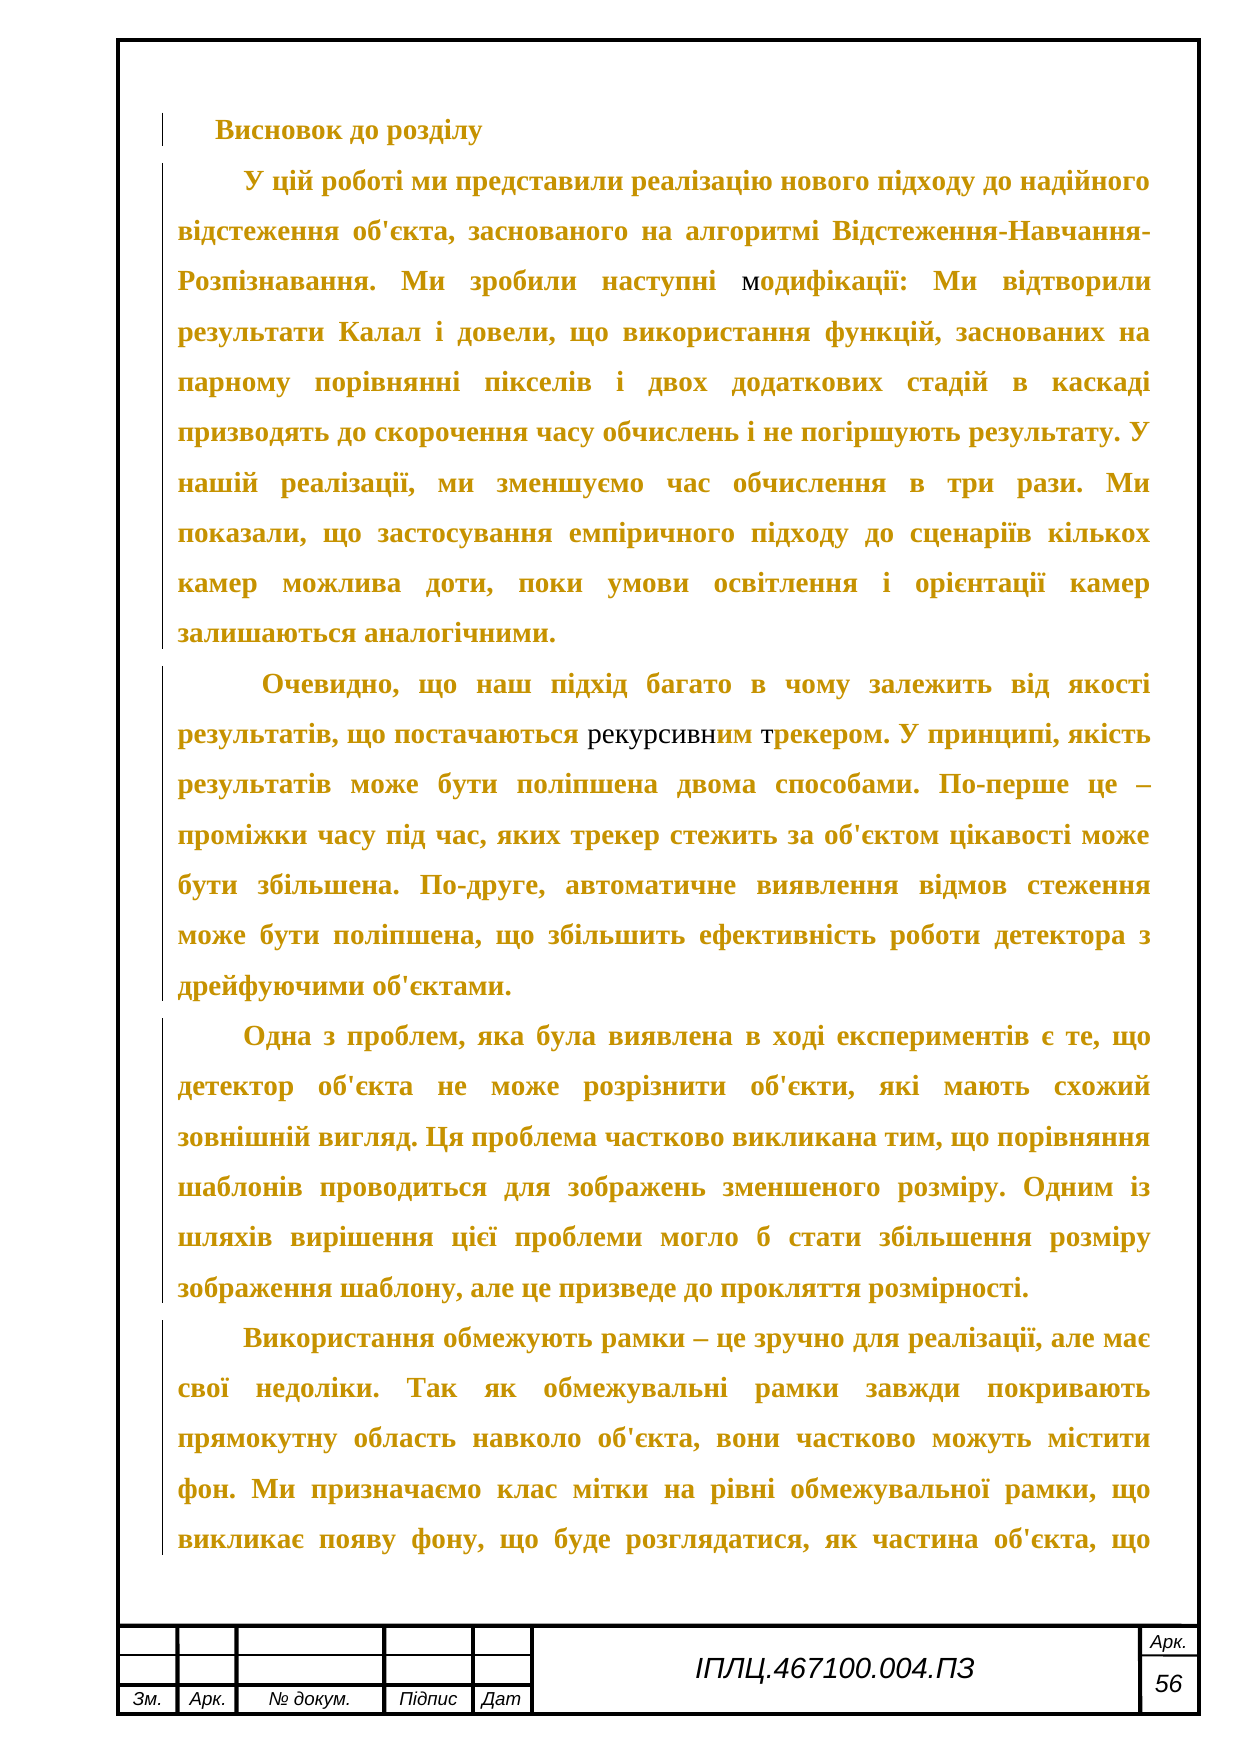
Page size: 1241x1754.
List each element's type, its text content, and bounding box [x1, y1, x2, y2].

text Одна з проблем, яка була виявлена ​​в ході експериментів є те, що детектор об'єкта не може розрізнити об'єкти, які мають схожий зовнішній вигляд. Ця проблема частково викликана тим, що порівняння шаблонів проводиться для зображень зменшеного розміру. Одним із шляхів вирішення цієї проблеми могло б стати збільшення розміру зображення шаблону, але це призведе до прокляття розмірності. [177, 1018, 1152, 1303]
text У цій роботі ми представили реалізацію нового підходу до надійного відстеження об'єкта, заснованого на алгоритмі Відстеження-Навчання-Розпізнавання. Ми зробили наступні модифікації: Ми відтворили результати Калал і довели, що використання функцій, заснованих на парному порівнянні пікселів і двох додаткових стадій в каскаді призводять до скорочення часу обчислень і не погіршують результату. У нашій реалізації, ми зменшуємо час обчислення в три рази. Ми показали, що застосування емпіричного підходу до сценаріїв кількох камер можлива доти, поки умови освітлення і орієнтації камер залишаються аналогічними. [177, 163, 1152, 649]
subtitle Висновок до розділу [215, 112, 1152, 146]
text Очевидно, що наш підхід багато в чому залежить від якості результатів, що постачаються рекурсивним трекером. У принципі, якість результатів може бути поліпшена двома способами. По-перше це – проміжки часу під час, яких трекер стежить за об'єктом цікавості може бути збільшена. По-друге, автоматичне виявлення відмов стеження може бути поліпшена, що збільшить ефективність роботи детектора з дрейфуючими об'єктами. [177, 666, 1152, 1001]
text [177, 1320, 1152, 1555]
